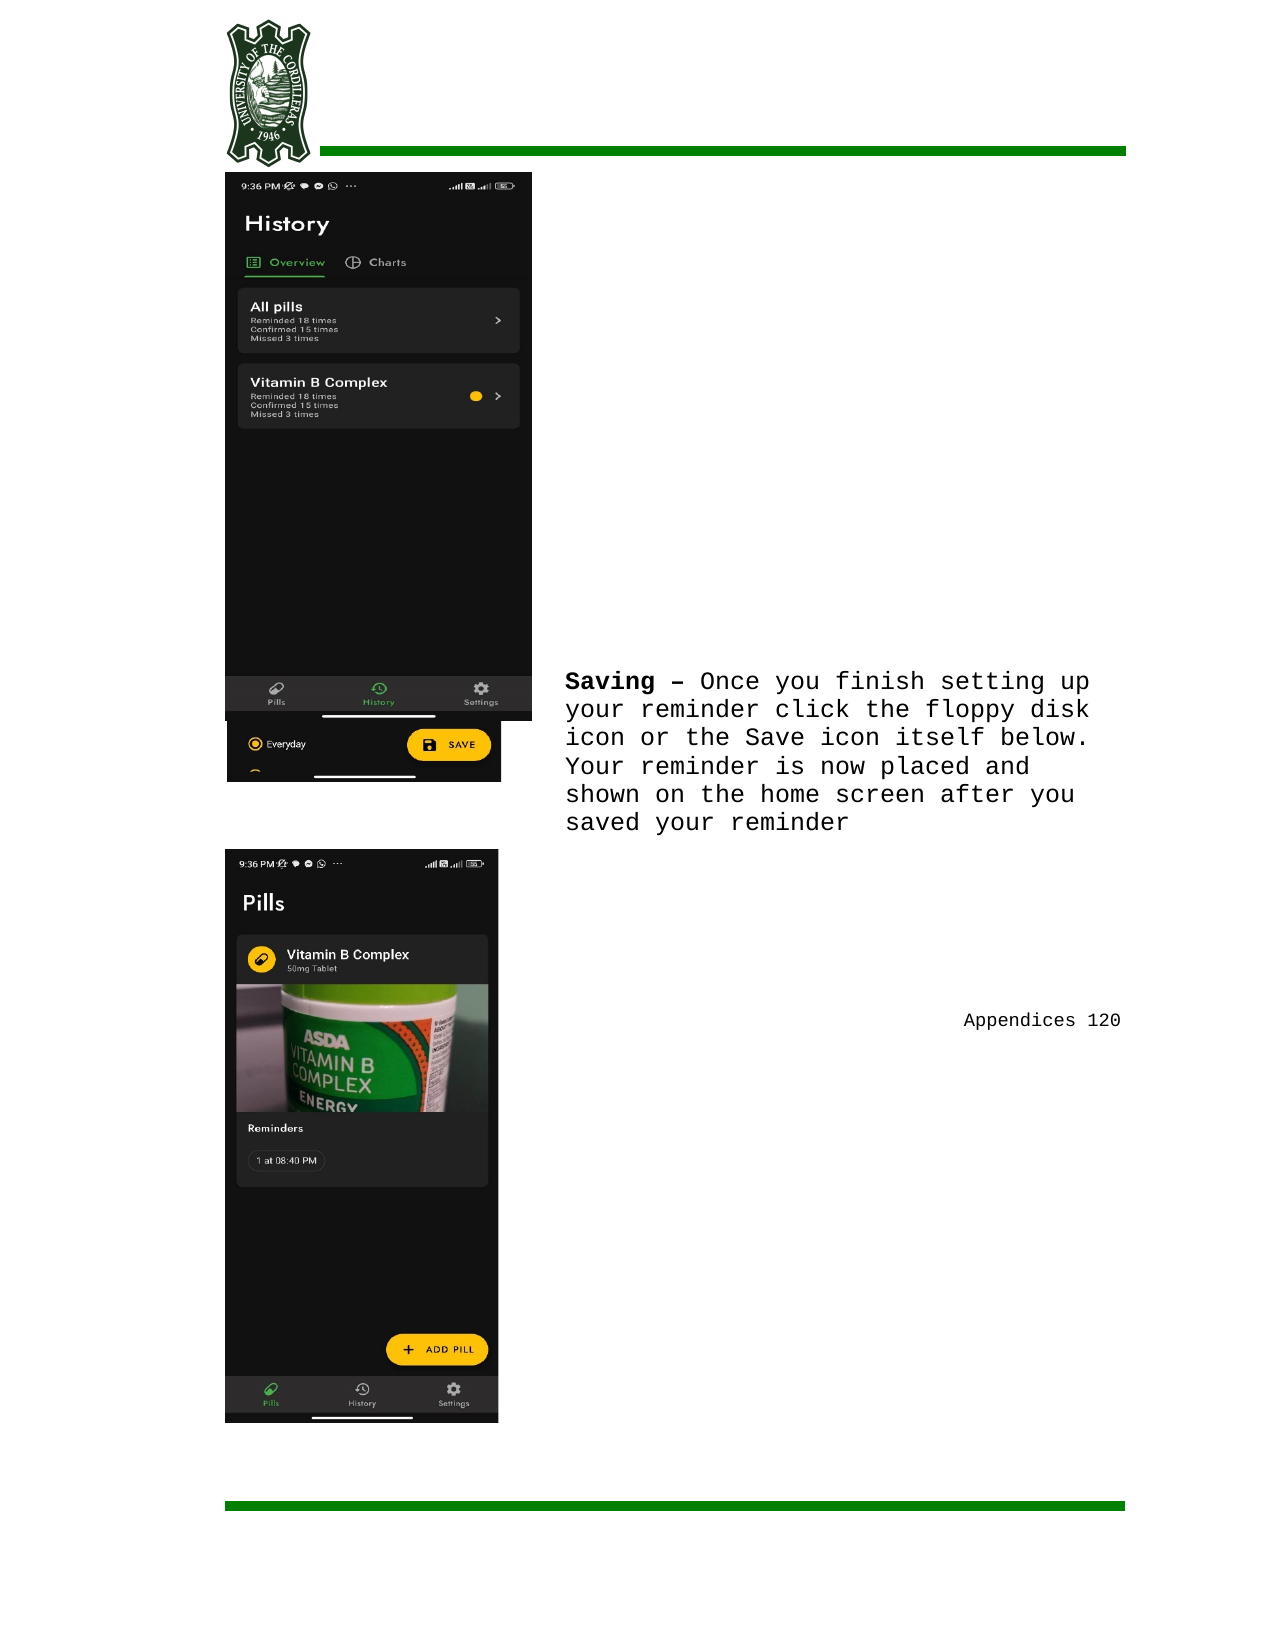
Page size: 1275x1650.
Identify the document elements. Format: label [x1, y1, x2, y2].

picture [225, 19, 312, 170]
picture [225, 849, 499, 1423]
picture [225, 172, 532, 782]
